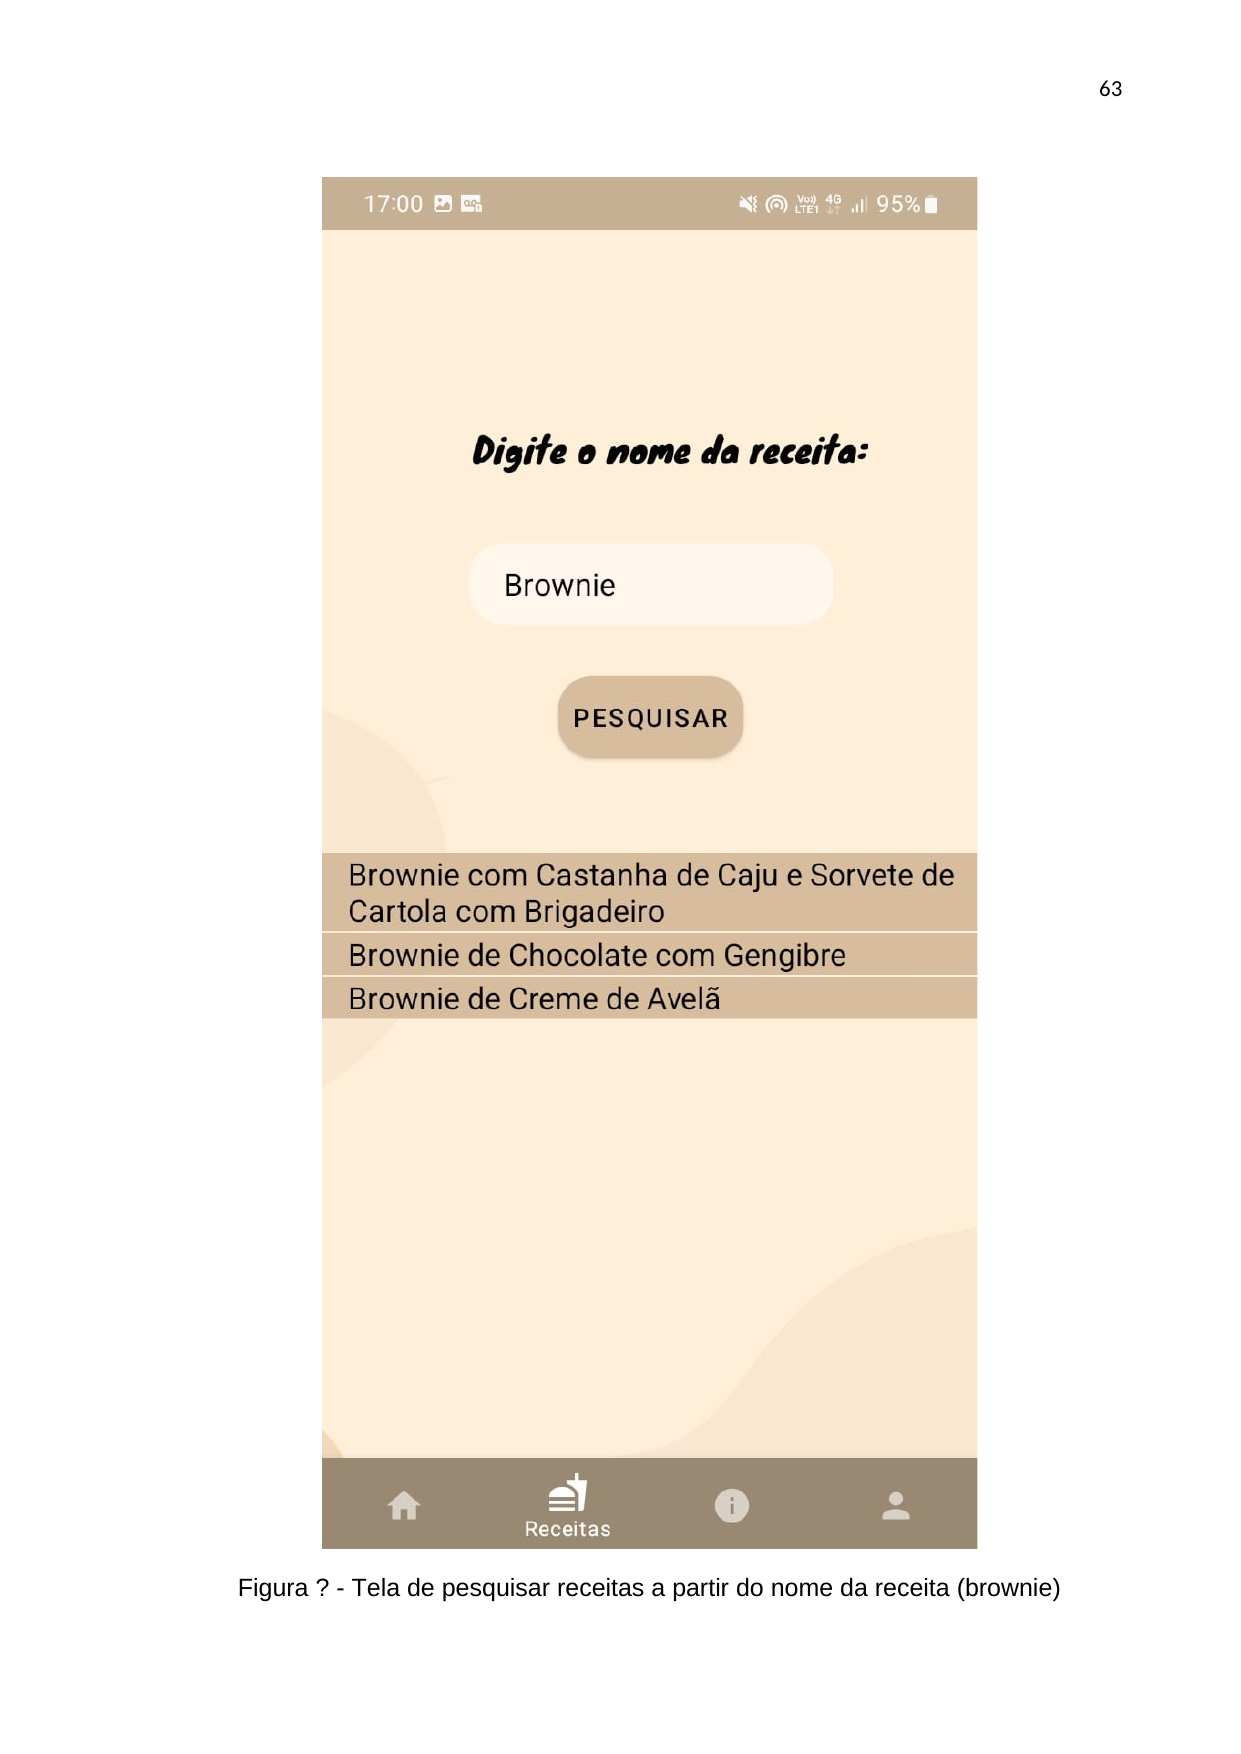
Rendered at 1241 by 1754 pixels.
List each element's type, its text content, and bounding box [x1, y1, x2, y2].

text Figura ? - Tela de pesquisar receitas a partir do nome da receita (brownie) [177, 1573, 1122, 1602]
picture [322, 177, 978, 1549]
